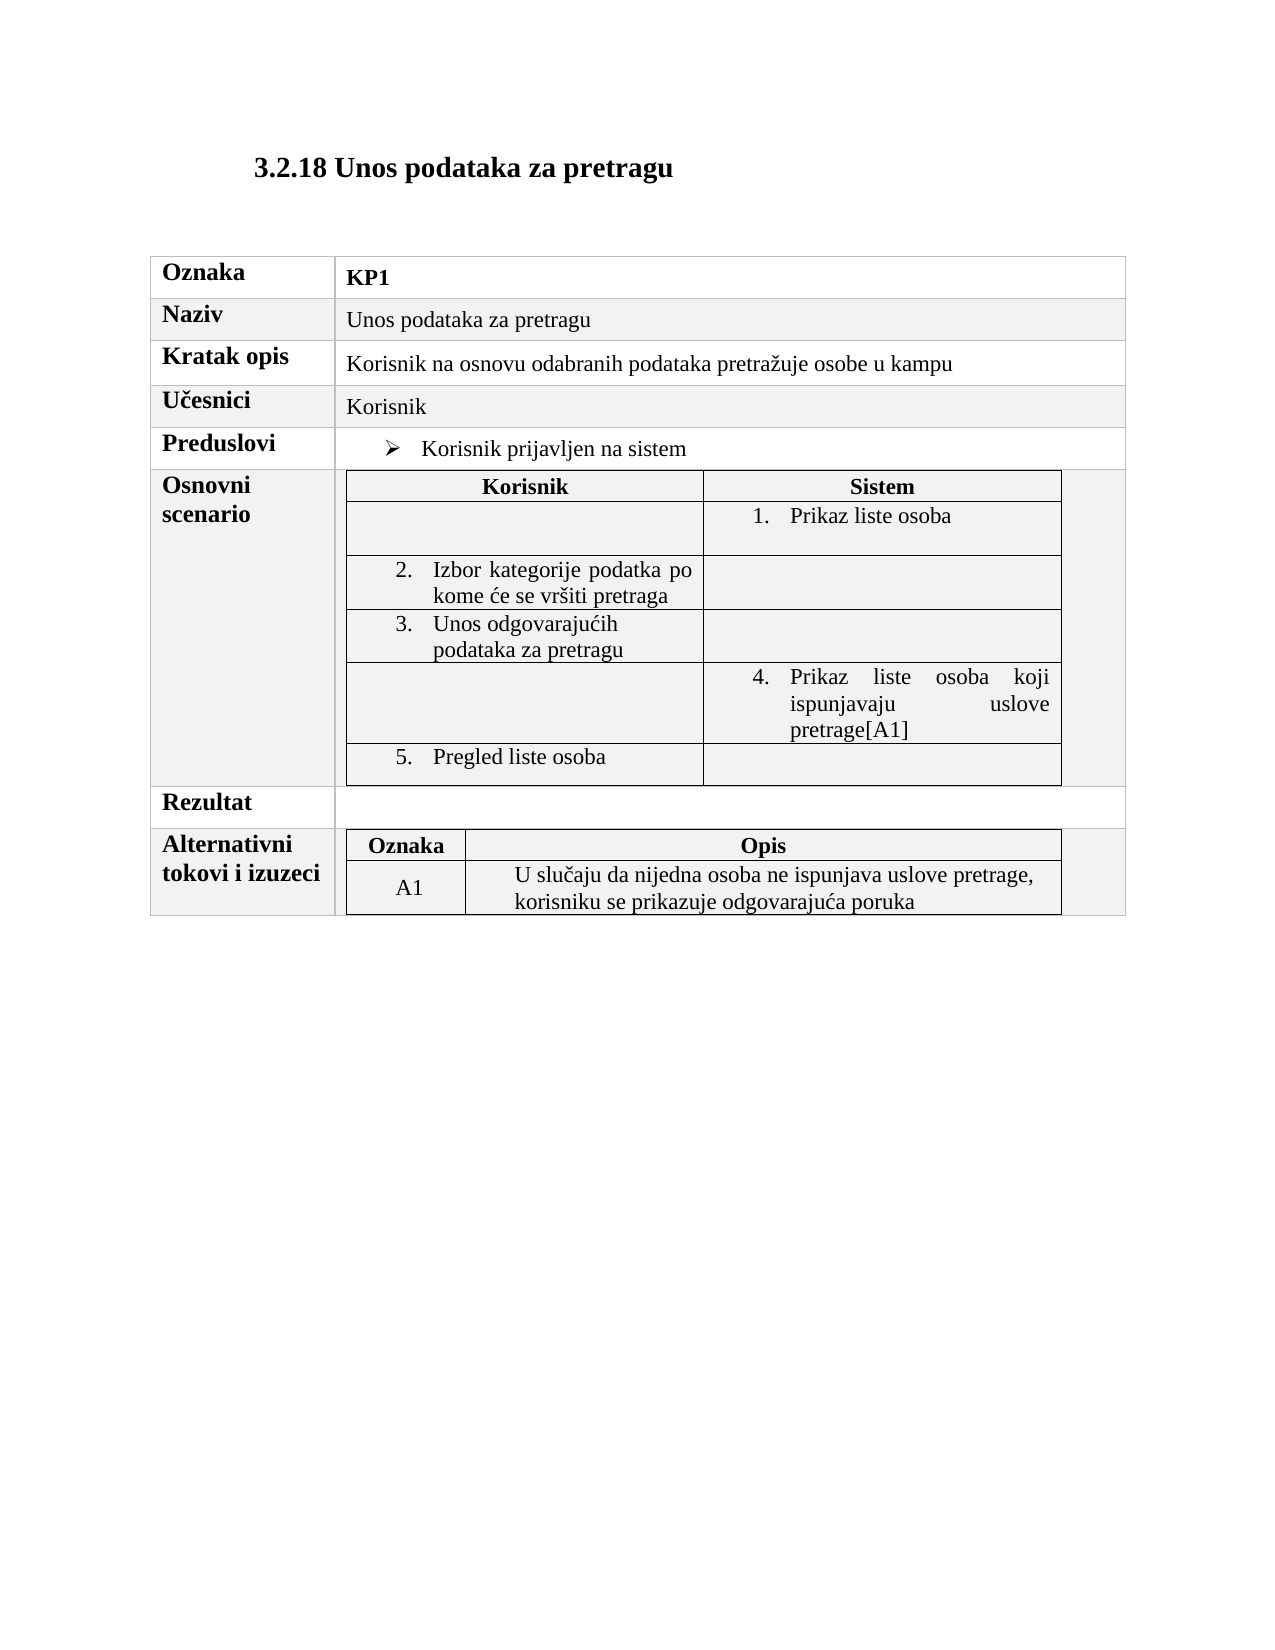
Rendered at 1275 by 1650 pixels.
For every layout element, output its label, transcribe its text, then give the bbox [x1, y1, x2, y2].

table_header KP1 [336, 257, 1125, 298]
table_cell Alternativni tokovi i izuzeci [151, 829, 334, 915]
table_cell Osnovni scenario [151, 470, 334, 786]
table_cell Korisnik prijavljen na sistem [336, 428, 1125, 469]
table_cell [347, 744, 703, 785]
table_cell [704, 556, 1061, 609]
table_cell [466, 830, 1061, 860]
table_cell [347, 830, 465, 860]
table_cell [704, 744, 1061, 785]
table_cell [336, 829, 346, 915]
table_cell [336, 470, 346, 786]
table_cell Korisnik [336, 386, 1125, 427]
table_cell Korisnik na osnovu odabranih podataka pretražuje osobe u kampu [336, 341, 1125, 384]
table_cell [347, 556, 703, 609]
table_cell [704, 610, 1061, 662]
table_header Oznaka [151, 257, 334, 298]
table_cell [704, 471, 1061, 501]
table_cell [347, 471, 703, 501]
text 3.2.18 Unos podataka za pretragu [150, 150, 1125, 183]
table_cell Rezultat [151, 787, 334, 828]
table_cell [347, 610, 703, 662]
table_cell [347, 502, 703, 555]
table_cell [466, 861, 1061, 914]
table_cell Kratak opis [151, 341, 334, 384]
table_cell [1062, 470, 1125, 786]
table_cell [347, 663, 703, 743]
table_cell [336, 787, 1125, 828]
table_cell Učesnici [151, 386, 334, 427]
table_cell Preduslovi [151, 428, 334, 469]
table_cell [704, 663, 1061, 743]
table_cell [704, 502, 1061, 555]
table_cell [1062, 829, 1125, 915]
table_cell Unos podataka za pretragu [336, 299, 1125, 340]
table_cell Naziv [151, 299, 334, 340]
table_cell [347, 861, 465, 914]
